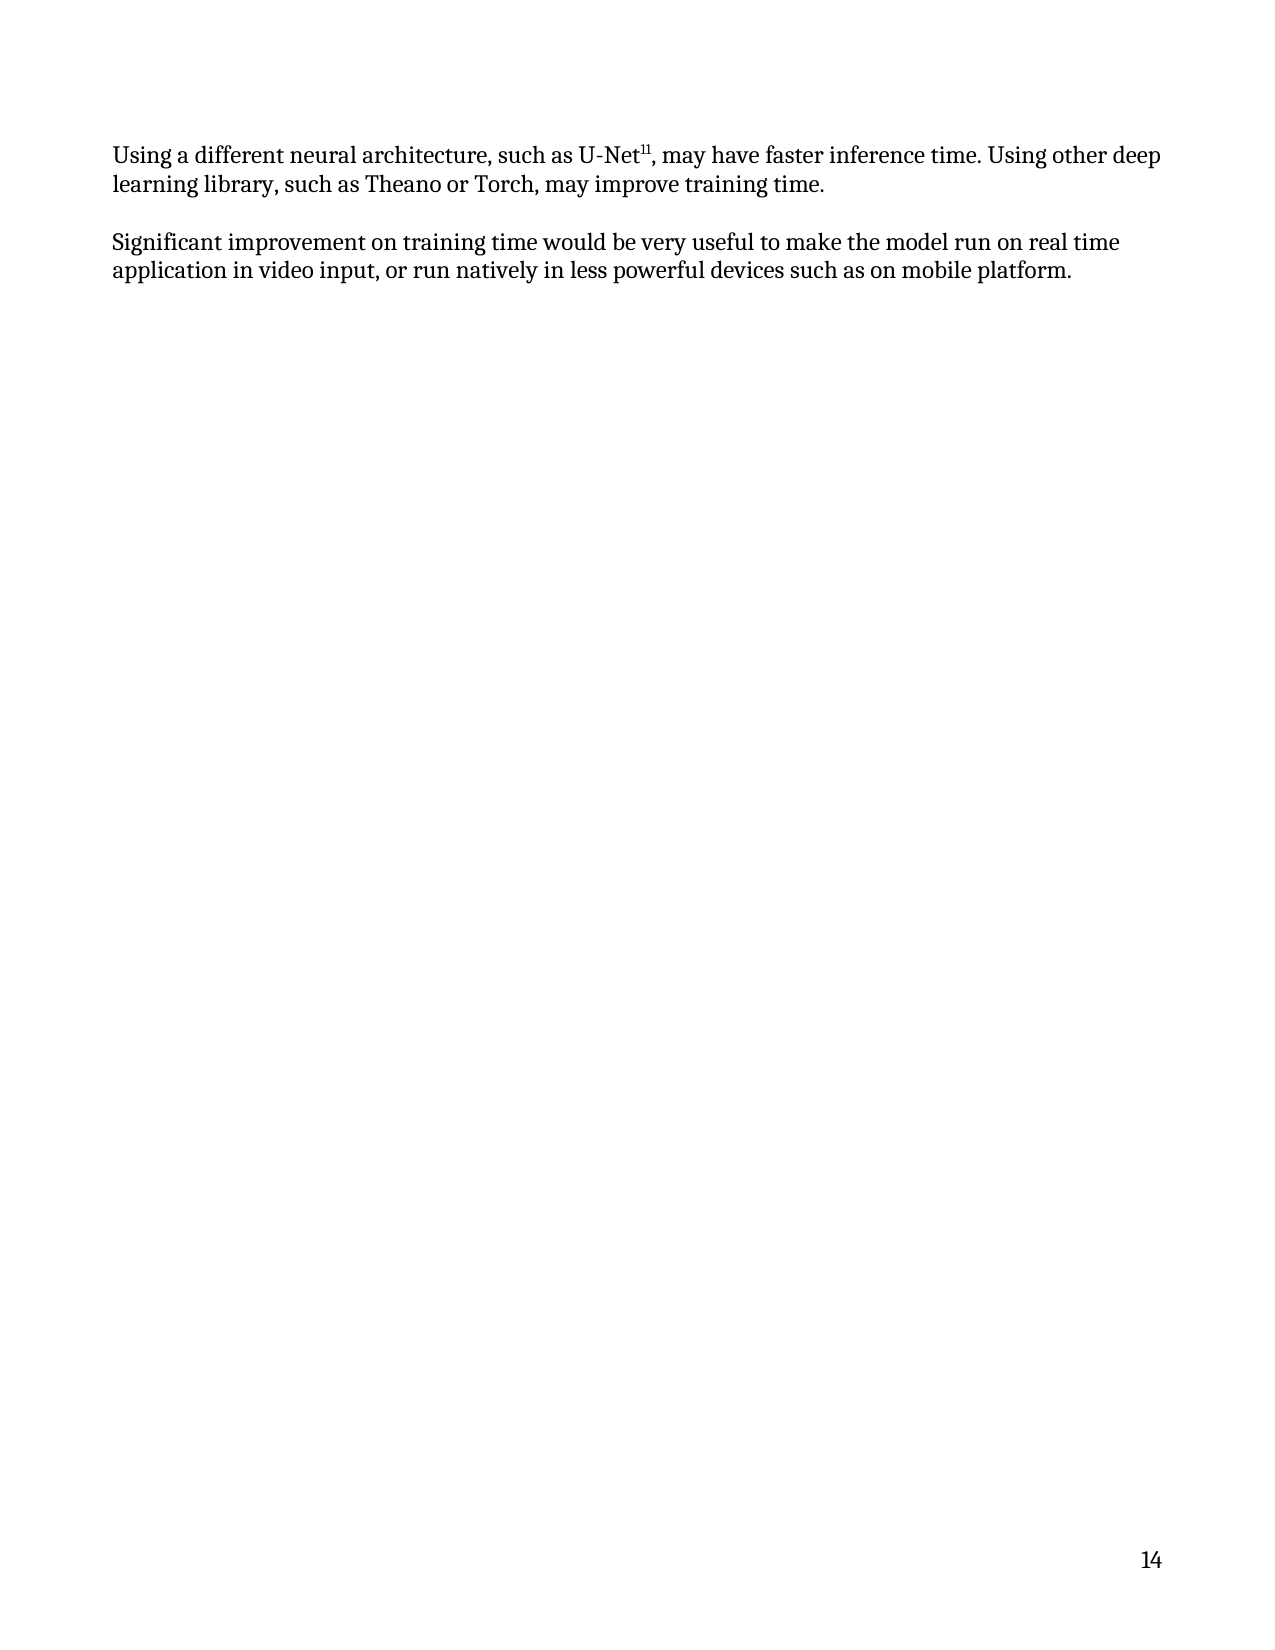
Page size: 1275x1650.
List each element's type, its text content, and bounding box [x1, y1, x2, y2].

text Using a different neural architecture, such as U-Net, may have faster inference time. Using other deep learning library, such as Theano or Torch, may improve training time. [112, 141, 1162, 199]
text Significant improvement on training time would be very useful to make the model run on real time application in video input, or run natively in less powerful devices such as on mobile platform. [112, 227, 1162, 285]
